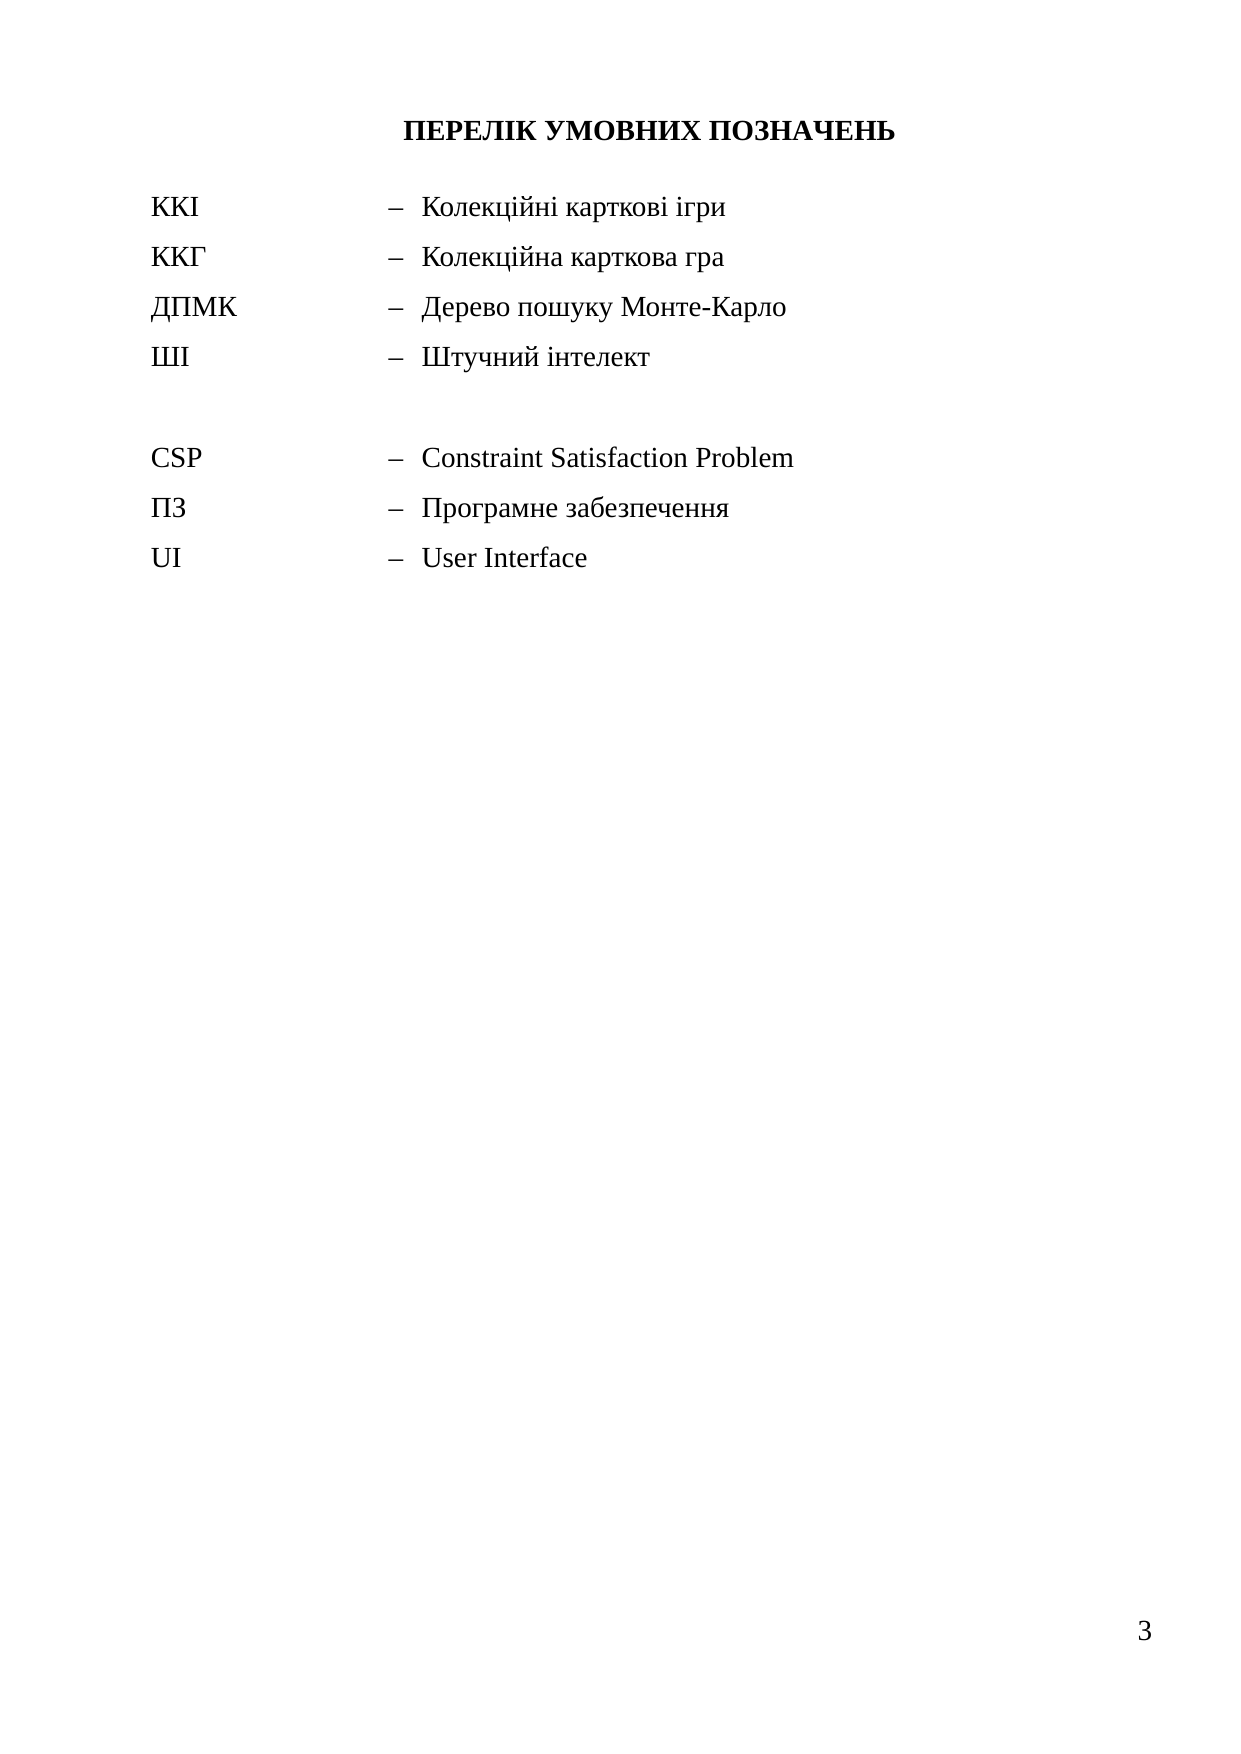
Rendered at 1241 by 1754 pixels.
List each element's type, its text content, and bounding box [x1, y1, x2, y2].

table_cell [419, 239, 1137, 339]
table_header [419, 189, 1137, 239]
text Перелік умовних позначень [148, 113, 1152, 147]
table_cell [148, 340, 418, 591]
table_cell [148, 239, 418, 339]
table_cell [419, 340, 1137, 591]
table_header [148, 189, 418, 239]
